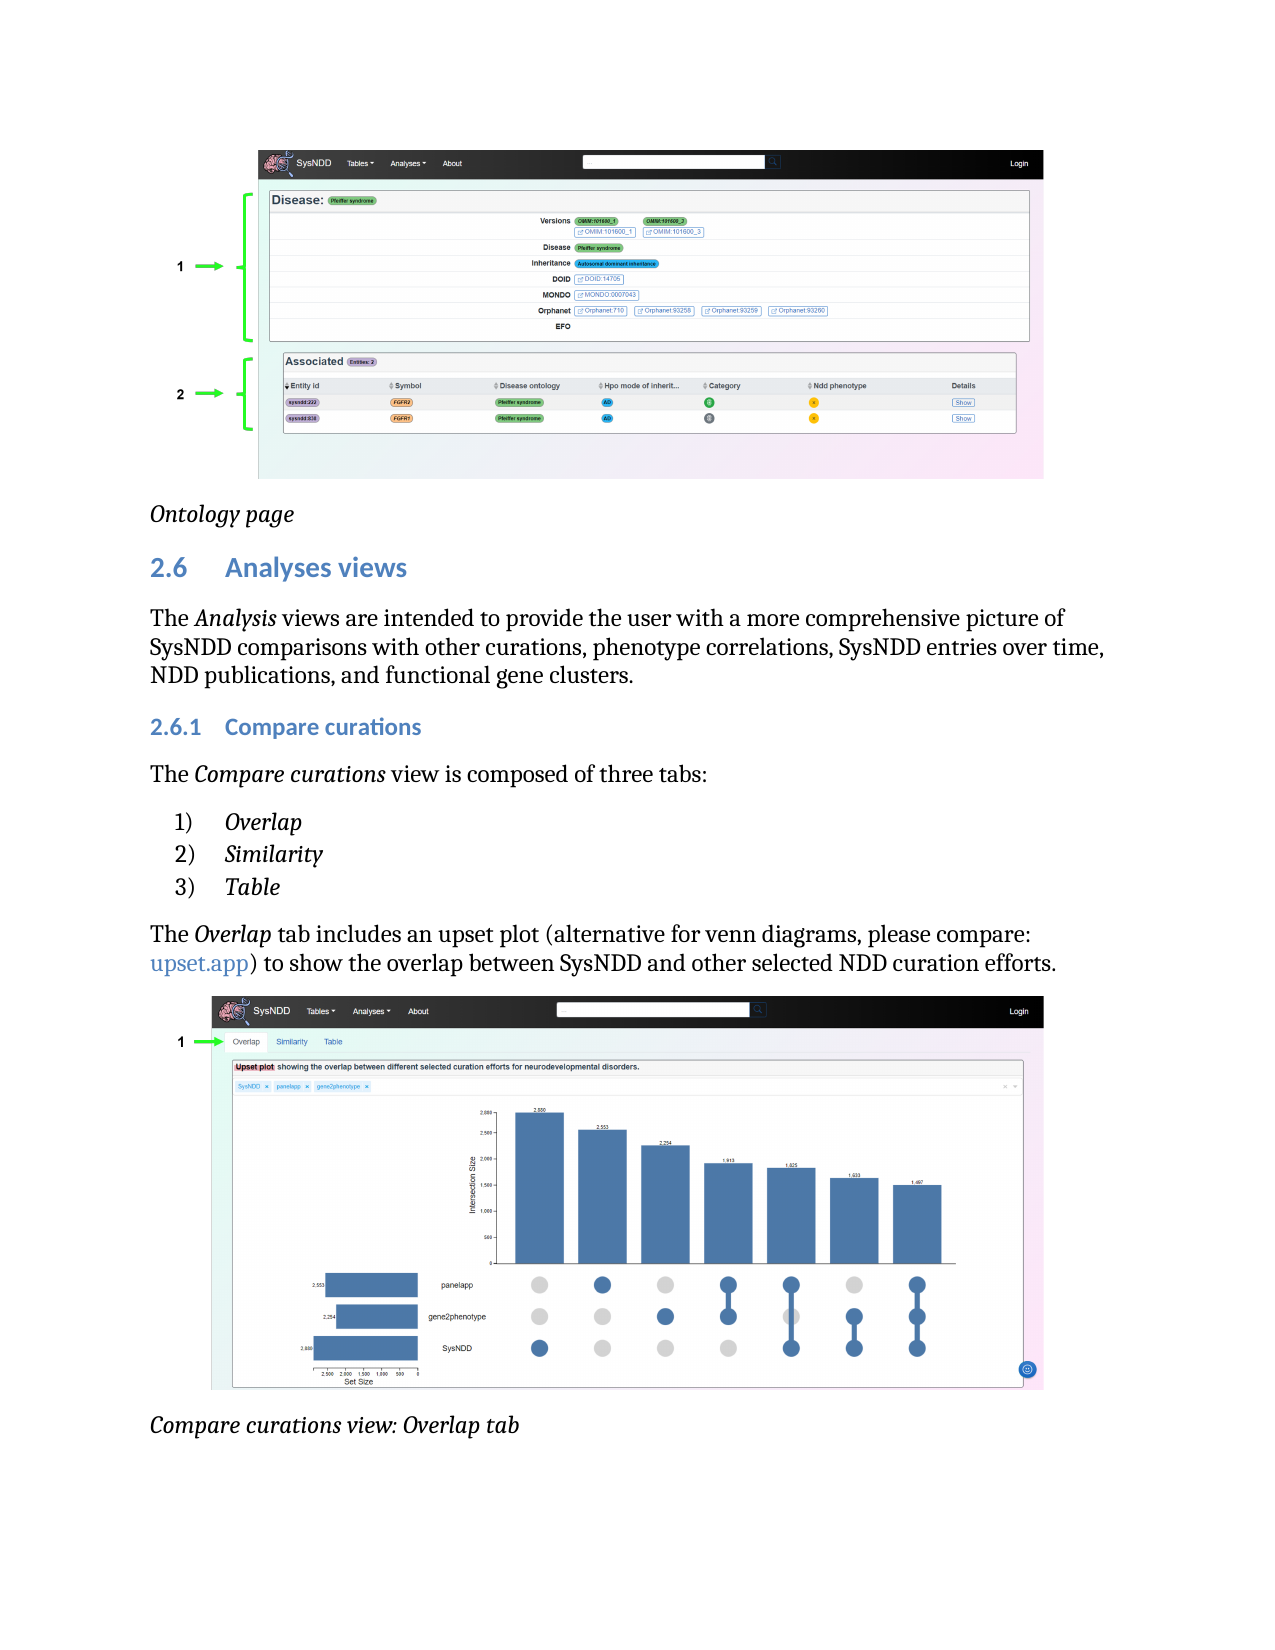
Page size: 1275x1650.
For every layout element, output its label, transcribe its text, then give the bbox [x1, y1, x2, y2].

picture [168, 996, 1044, 1390]
list Overlap [175, 808, 1125, 836]
text Ontology page [150, 500, 1125, 529]
text Compare curations view: Overlap tab [150, 1411, 1125, 1439]
list Similarity [175, 840, 1125, 869]
list Table [175, 873, 1125, 901]
subtitle 2.6 Analyses views [150, 549, 1125, 585]
subtitle 2.6.1 Compare curations [150, 711, 1125, 741]
text The Analysis views are intended to provide the user with a more comprehensive picture of SysNDD comparisons with other curations, phenotype correlations, SysNDD entries over time, NDD publications, and functional gene clusters. [150, 604, 1125, 690]
text The Overlap tab includes an upset plot (alternative for venn diagrams, please compare: upset.app) to show the overlap between SysNDD and other selected NDD curation efforts. [150, 920, 1125, 978]
picture [168, 150, 1044, 479]
text The Compare curations view is composed of three tabs: [150, 760, 1125, 789]
